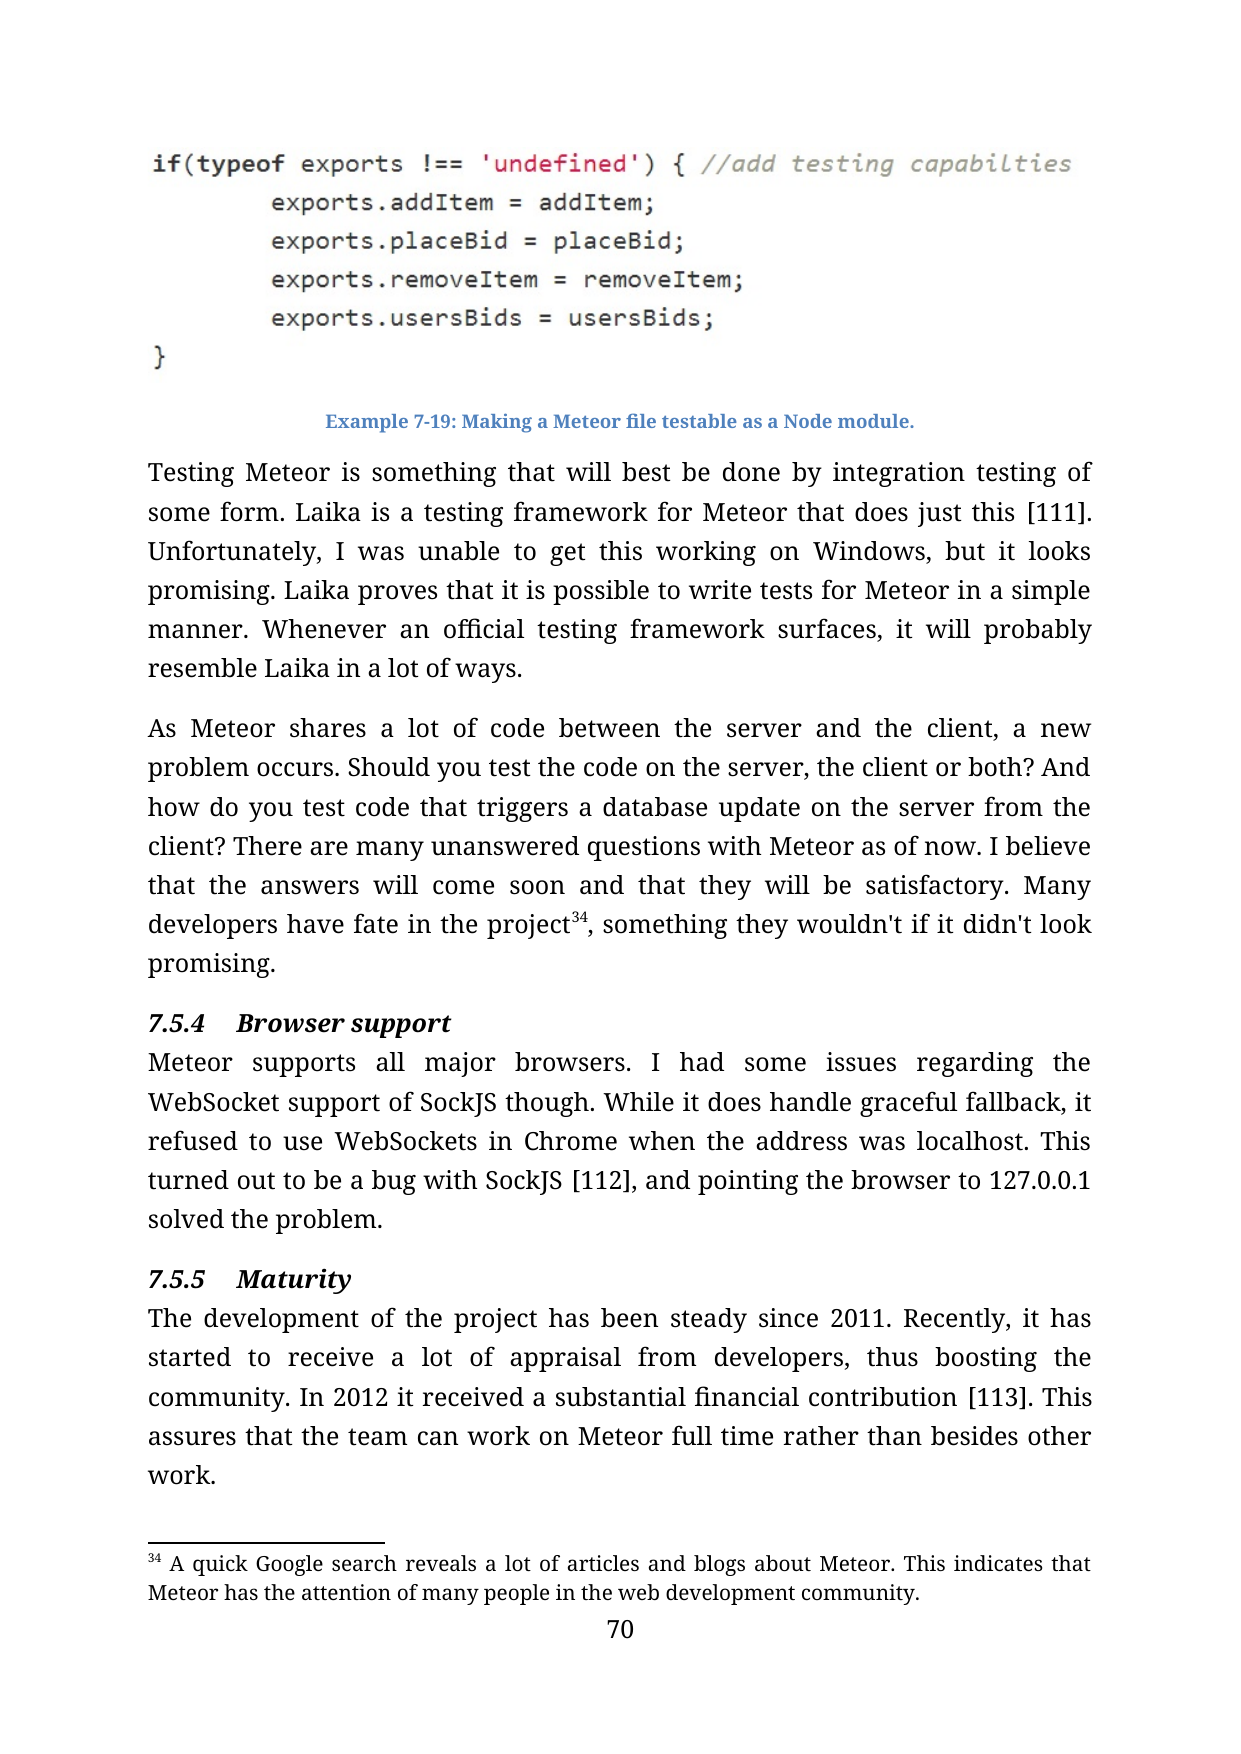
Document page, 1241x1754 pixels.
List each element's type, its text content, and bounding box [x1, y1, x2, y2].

text The development of the project has been steady since 2011. Recently, it has started to receive a lot of appraisal from developers, thus boosting the community. In 2012 it received a substantial financial contribution [113]. This assures that the team can work on Meteor full time rather than besides other work. [148, 1301, 1092, 1492]
subtitle Browser support [148, 1006, 1092, 1040]
text As Meteor shares a lot of code between the server and the client, a new problem occurs. Should you test the code on the server, the client or both? And how do you test code that triggers a database update on the server from the client? There are many unanswered questions with Meteor as of now. I believe that the answers will come soon and that they will be satisfactory. Many developers have fate in the project, something they wouldn't if it didn't look promising. [148, 711, 1092, 980]
text Testing Meteor is something that will best be done by integration testing of some form. Laika is a testing framework for Meteor that does just this [111]. Unfortunately, I was unable to get this working on Windows, but it looks promising. Laika proves that it is possible to write tests for Meteor in a simple manner. Whenever an official testing framework surfaces, it will probably resemble Laika in a lot of ways. [148, 455, 1092, 685]
picture [147, 147, 1093, 383]
subtitle Maturity [148, 1262, 1092, 1296]
text Meteor supports all major browsers. I had some issues regarding the WebSocket support of SockJS though. While it does handle graceful fallback, it refused to use WebSockets in Chrome when the address was localhost. This turned out to be a bug with SockJS [112], and pointing the browser to 127.0.0.1 solved the problem. [148, 1045, 1092, 1236]
